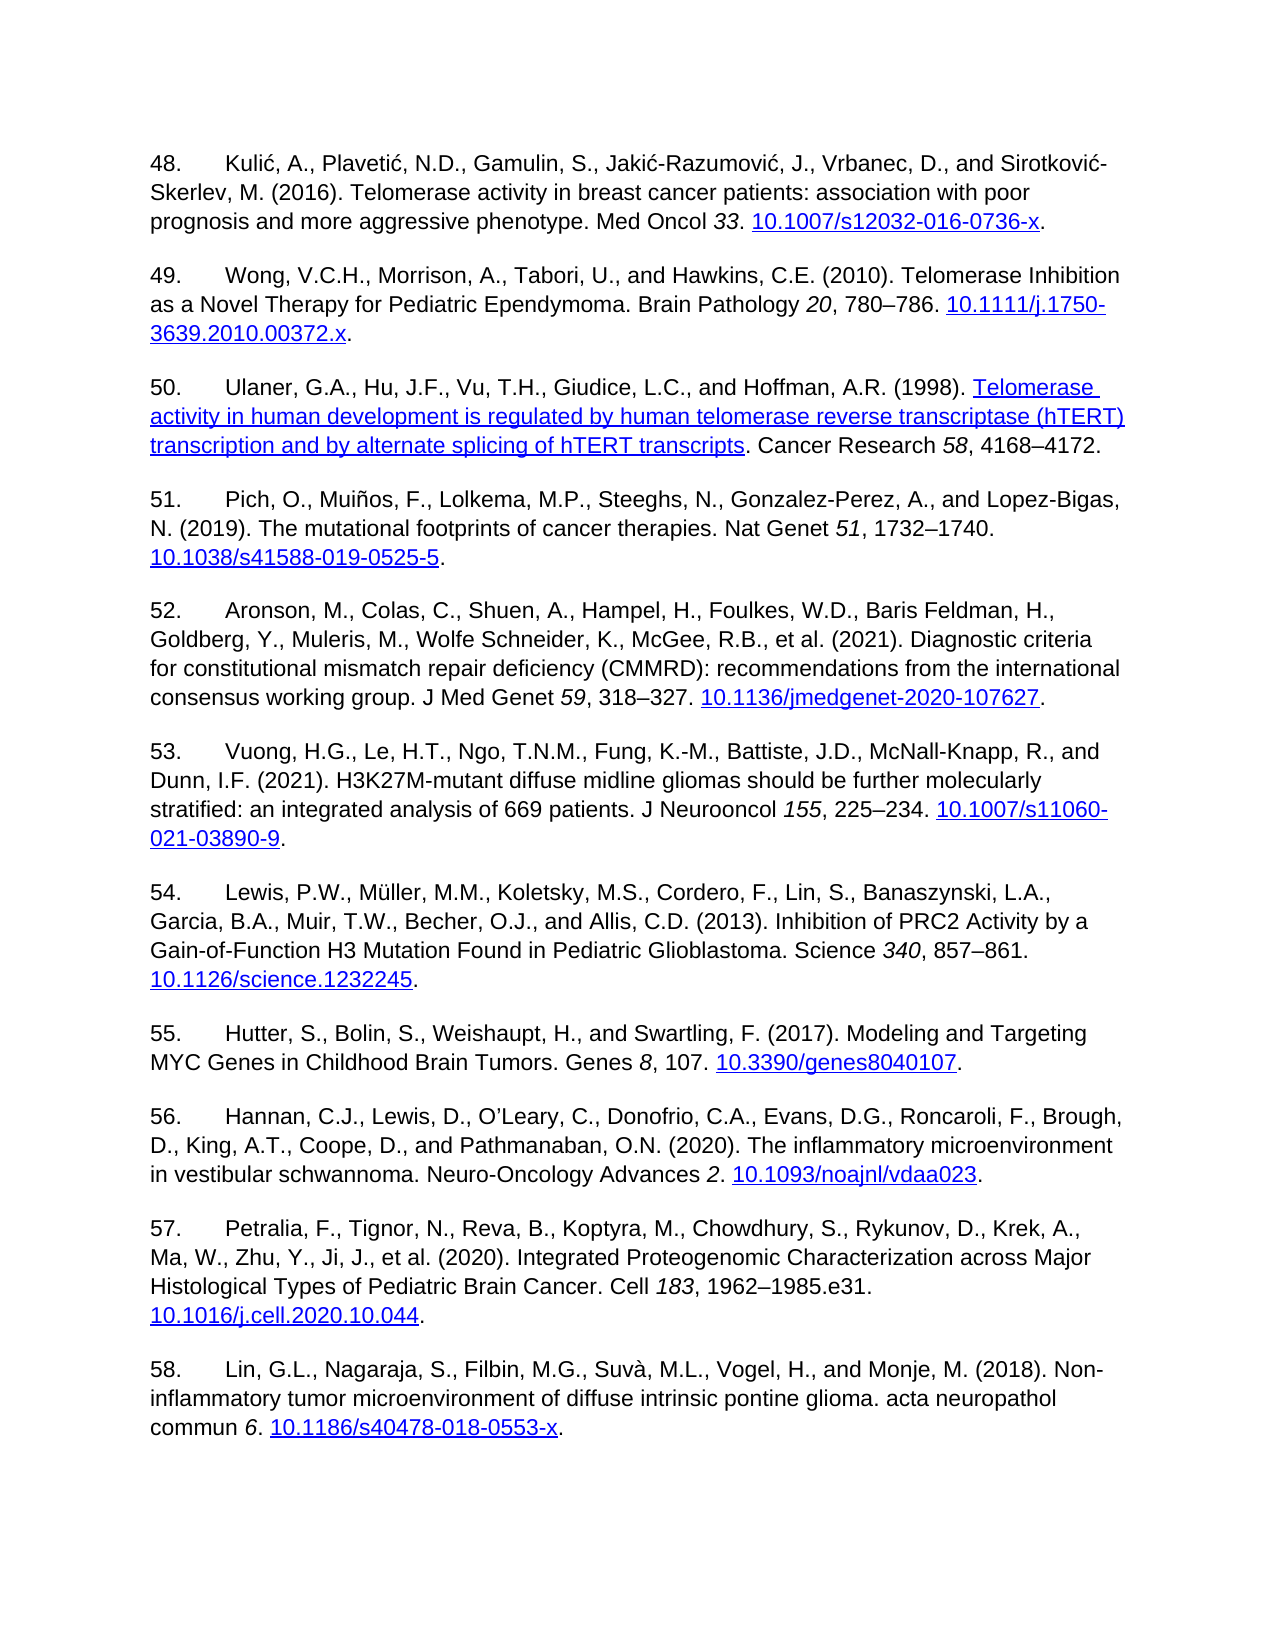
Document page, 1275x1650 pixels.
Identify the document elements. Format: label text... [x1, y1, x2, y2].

text 58. Lin, G.L., Nagaraja, S., Filbin, M.G., Suvà, M.L., Vogel, H., and Monje, M. (2018). Non-inflammatory tumor microenvironment of diffuse intrinsic pontine glioma. acta neuropathol commun 6. 10.1186/s40478-018-0553-x. [150, 1356, 1125, 1440]
text 52. Aronson, M., Colas, C., Shuen, A., Hampel, H., Foulkes, W.D., Baris Feldman, H., Goldberg, Y., Muleris, M., Wolfe Schneider, K., McGee, R.B., et al. (2021). Diagnostic criteria for constitutional mismatch repair deficiency (CMMRD): recommendations from the international consensus working group. J Med Genet 59, 318–327. 10.1136/jmedgenet-2020-107627. [150, 597, 1125, 711]
text 53. Vuong, H.G., Le, H.T., Ngo, T.N.M., Fung, K.-M., Battiste, J.D., McNall-Knapp, R., and Dunn, I.F. (2021). H3K27M-mutant diffuse midline gliomas should be further molecularly stratified: an integrated analysis of 669 patients. J Neurooncol 155, 225–234. 10.1007/s11060-021-03890-9. [150, 738, 1125, 852]
text 51. Pich, O., Muiños, F., Lolkema, M.P., Steeghs, N., Gonzalez-Perez, A., and Lopez-Bigas, N. (2019). The mutational footprints of cancer therapies. Nat Genet 51, 1732–1740. 10.1038/s41588-019-0525-5. [150, 486, 1125, 570]
text 50. Ulaner, G.A., Hu, J.F., Vu, T.H., Giudice, L.C., and Hoffman, A.R. (1998). Telomerase activity in human development is regulated by human telomerase reverse transcriptase (hTERT) transcription and by alternate splicing of hTERT transcripts. Cancer Research 58, 4168–4172. [150, 427, 1125, 458]
text 48. Kulić, A., Plavetić, N.D., Gamulin, S., Jakić-Razumović, J., Vrbanec, D., and Sirotković-Skerlev, M. (2016). Telomerase activity in breast cancer patients: association with poor prognosis and more aggressive phenotype. Med Oncol 33. 10.1007/s12032-016-0736-x. [150, 150, 1125, 234]
text 57. Petralia, F., Tignor, N., Reva, B., Koptyra, M., Chowdhury, S., Rykunov, D., Krek, A., Ma, W., Zhu, Y., Ji, J., et al. (2020). Integrated Proteogenomic Characterization across Major Histological Types of Pediatric Brain Cancer. Cell 183, 1962–1985.e31. 10.1016/j.cell.2020.10.044. [150, 1215, 1125, 1328]
text 56. Hannan, C.J., Lewis, D., O’Leary, C., Donofrio, C.A., Evans, D.G., Roncaroli, F., Brough, D., King, A.T., Coope, D., and Pathmanaban, O.N. (2020). The inflammatory microenvironment in vestibular schwannoma. Neuro-Oncology Advances 2. 10.1093/noajnl/vdaa023. [150, 1103, 1125, 1187]
text 50. Ulaner, G.A., Hu, J.F., Vu, T.H., Giudice, L.C., and Hoffman, A.R. (1998). Telomerase activity in human development is regulated by human telomerase reverse transcriptase (hTERT) transcription and by alternate splicing of hTERT transcripts. Cancer Research 58, 4168–4172. [150, 374, 1125, 425]
text 54. Lewis, P.W., Müller, M.M., Koletsky, M.S., Cordero, F., Lin, S., Banaszynski, L.A., Garcia, B.A., Muir, T.W., Becher, O.J., and Allis, C.D. (2013). Inhibition of PRC2 Activity by a Gain-of-Function H3 Mutation Found in Pediatric Glioblastoma. Science 340, 857–861. 10.1126/science.1232245. [150, 879, 1125, 992]
text 49. Wong, V.C.H., Morrison, A., Tabori, U., and Hawkins, C.E. (2010). Telomerase Inhibition as a Novel Therapy for Pediatric Ependymoma. Brain Pathology 20, 780–786. 10.1111/j.1750-3639.2010.00372.x. [150, 262, 1125, 346]
text 55. Hutter, S., Bolin, S., Weishaupt, H., and Swartling, F. (2017). Modeling and Targeting MYC Genes in Childhood Brain Tumors. Genes 8, 107. 10.3390/genes8040107. [150, 1020, 1125, 1075]
